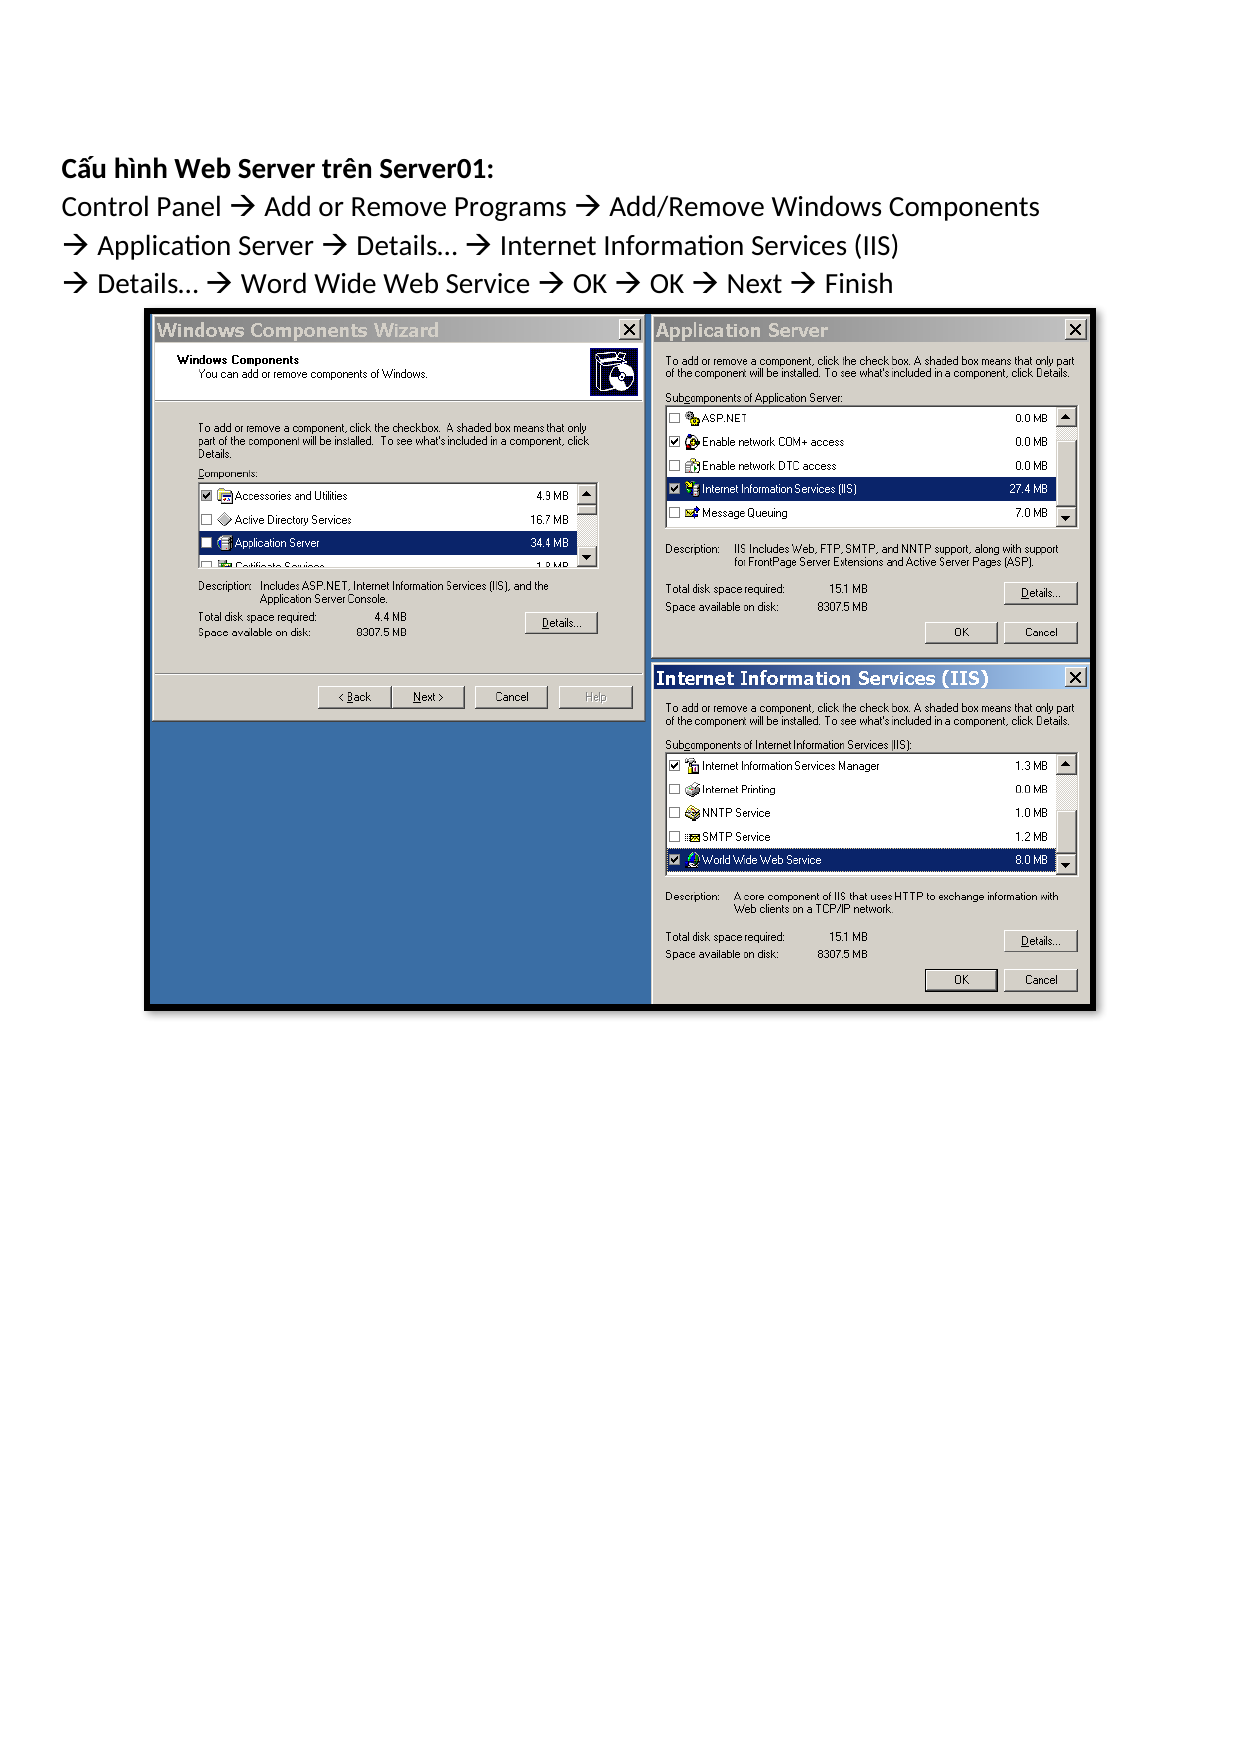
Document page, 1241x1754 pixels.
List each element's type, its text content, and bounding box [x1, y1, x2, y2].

text Cấu hình Web Server trên Server01: Control Panel Add or Remove Programs Add/Remove Windows Components Application Server Details… Internet Information Services (IIS) Details… Word Wide Web Service OK OK Next Finish [61, 150, 1184, 301]
